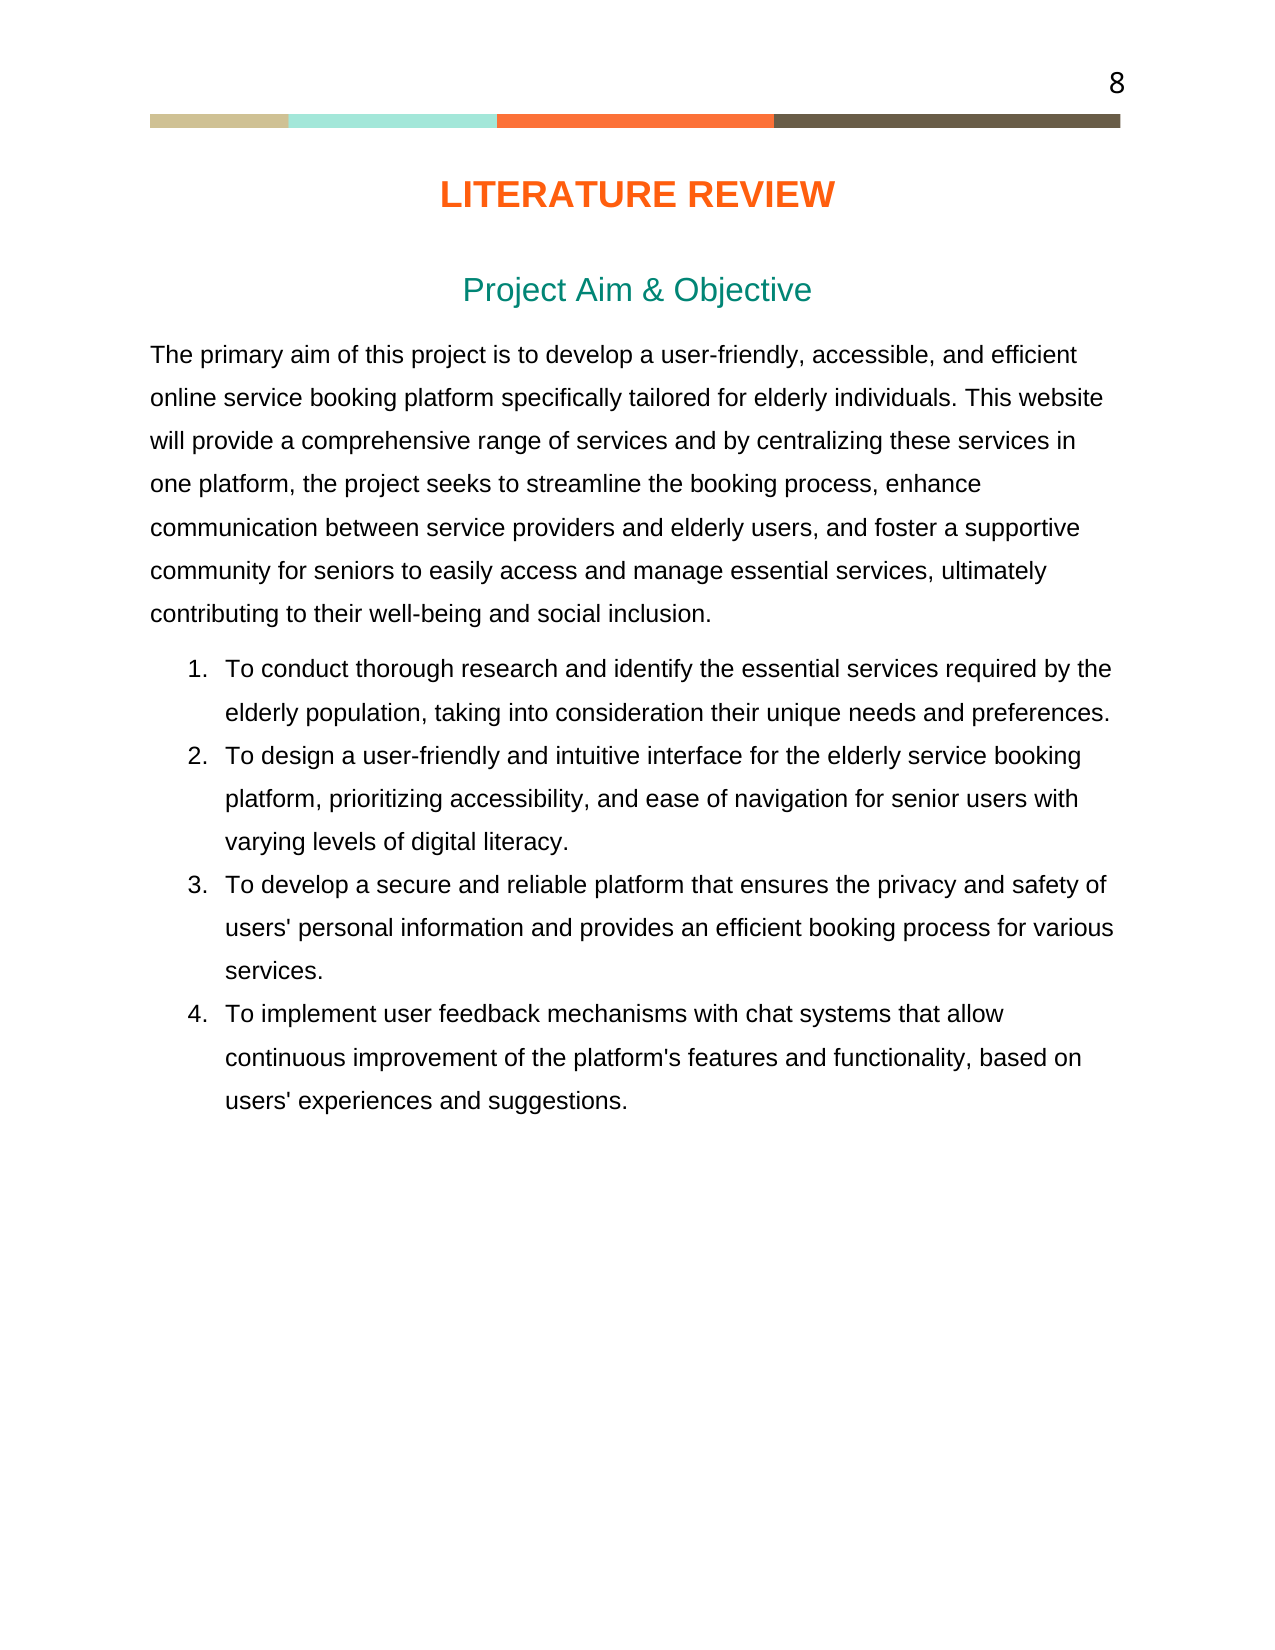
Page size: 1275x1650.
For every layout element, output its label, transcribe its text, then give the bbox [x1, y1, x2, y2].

list To conduct thorough research and identify the essential services required by the elderly population, taking into consideration their unique needs and preferences. [187, 654, 1125, 726]
list To design a user-friendly and intuitive interface for the elderly service booking platform, prioritizing accessibility, and ease of navigation for senior users with varying levels of digital literacy. [187, 741, 1125, 856]
subtitle Project Aim & Objective [150, 270, 1125, 308]
subtitle LITERATURE REVIEW [150, 172, 1125, 215]
picture [150, 114, 1121, 128]
list To implement user feedback mechanisms with chat systems that allow continuous improvement of the platform's features and functionality, based on users' experiences and suggestions. [187, 999, 1125, 1114]
text The primary aim of this project is to develop a user-friendly, accessible, and efficient online service booking platform specifically tailored for elderly individuals. This website will provide a comprehensive range of services and by centralizing these services in one platform, the project seeks to streamline the booking process, enhance communication between service providers and elderly users, and foster a supportive community for seniors to easily access and manage essential services, ultimately contributing to their well-being and social inclusion. [150, 340, 1125, 628]
list To develop a secure and reliable platform that ensures the privacy and safety of users' personal information and provides an efficient booking process for various services. [187, 870, 1125, 985]
